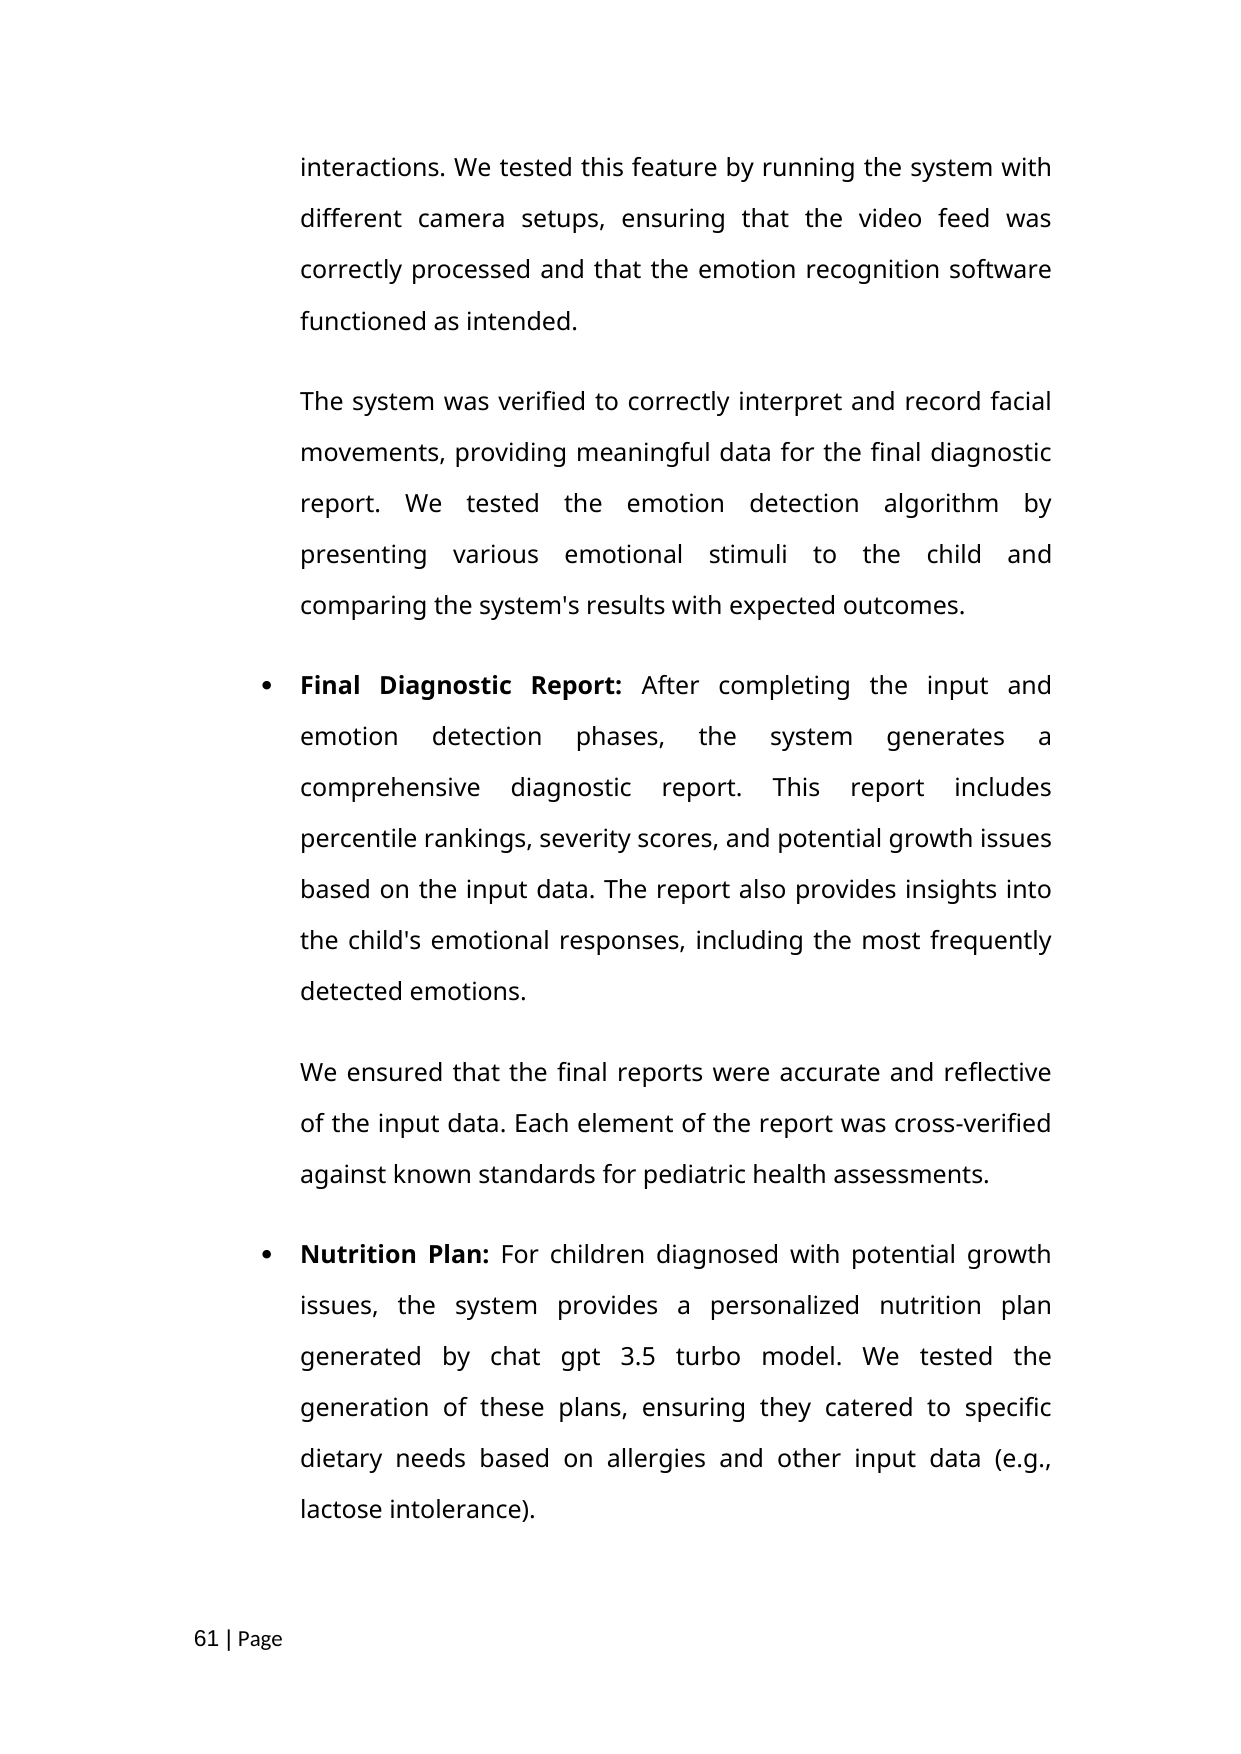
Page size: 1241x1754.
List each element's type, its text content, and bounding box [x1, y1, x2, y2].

text We entered both typical and edge-case data (e.g., extremely low or high weights) to verify that the system's calculations and diagnostics remained accurate under all conditions. [300, 150, 1053, 286]
text We ensured that the final reports were accurate and reflective of the input data. Each element of the report was cross-verified against known standards for pediatric health assessments. [300, 1441, 1053, 1577]
list Final Diagnostic Report: After completing the input and emotion detection phases, the system generates a comprehensive diagnostic report. This report includes percentile rankings, severity scores, and potential growth issues based on the input data. The report also provides insights into the child's emotional responses, including the most frequently detected emotions. [262, 1054, 1053, 1394]
list Emotion Recognition Test: For children aged 6-25 months, an emotion recognition test is integrated into the diagnosis process. Pediatricians are instructed to use a connected camera to capture the child's facial expressions during various interactions. We tested this feature by running the system with different camera setups, ensuring that the video feed was correctly processed and that the emotion recognition software functioned as intended. [262, 332, 1053, 724]
text The system was verified to correctly interpret and record facial movements, providing meaningful data for the final diagnostic report. We tested the emotion detection algorithm by presenting various emotional stimuli to the child and comparing the system's results with expected outcomes. [300, 770, 1053, 1008]
